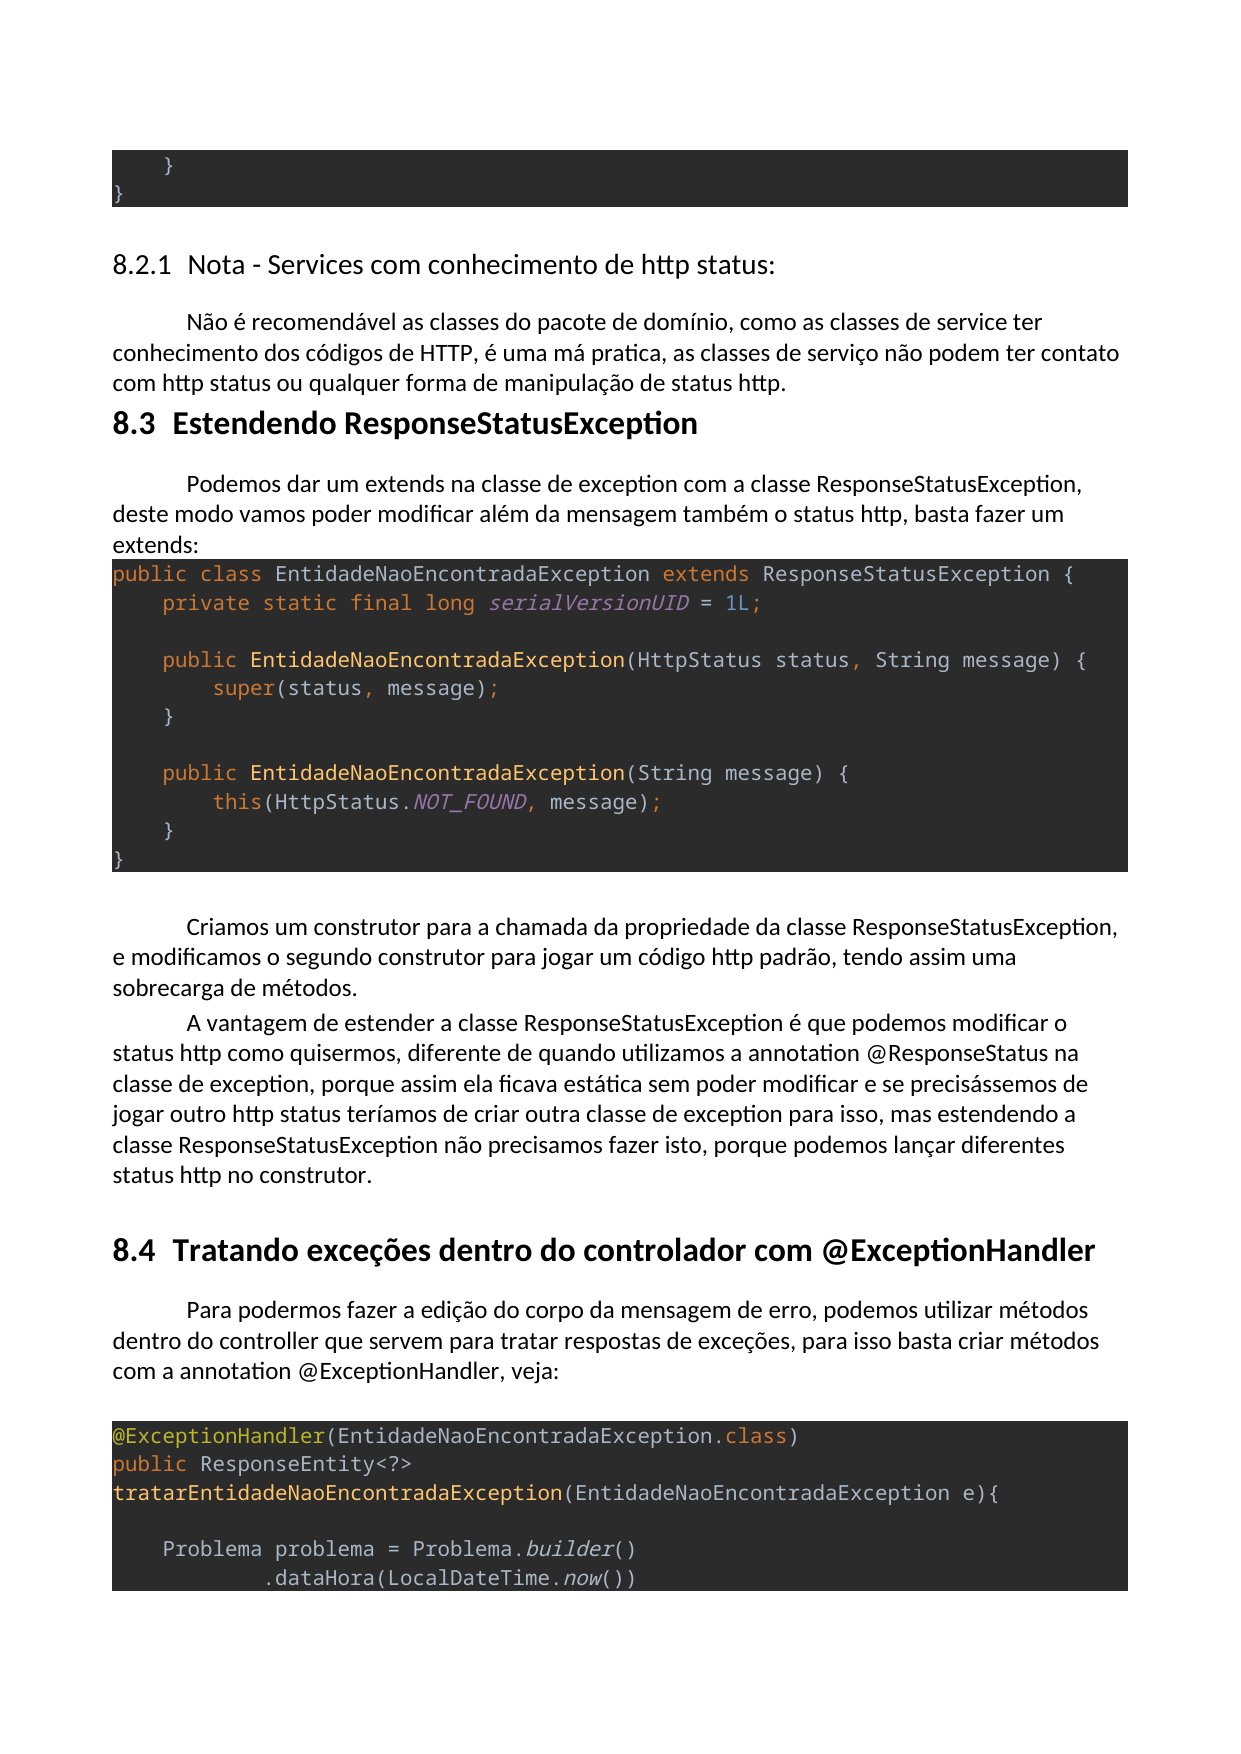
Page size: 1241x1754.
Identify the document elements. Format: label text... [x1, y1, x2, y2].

subtitle Tratando exceções dentro do controlador com @ExceptionHandler [112, 1229, 1128, 1269]
text A vantagem de estender a classe ResponseStatusException é que podemos modificar o status http como quisermos, diferente de quando utilizamos a annotation @ResponseStatus na classe de exception, porque assim ela ficava estática sem poder modificar e se precisássemos de jogar outro http status teríamos de criar outra classe de exception para isso, mas estendendo a classe ResponseStatusException não precisamos fazer isto, porque podemos lançar diferentes status http no construtor. [112, 1007, 1128, 1190]
text Não é recomendável as classes do pacote de domínio, como as classes de service ter conhecimento dos códigos de HTTP, é uma má pratica, as classes de serviço não podem ter contato com http status ou qualquer forma de manipulação de status http. [112, 306, 1128, 398]
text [112, 1421, 1128, 1591]
subtitle Estendendo ResponseStatusException [112, 402, 1128, 443]
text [112, 150, 1128, 207]
text Podemos dar um extends na classe de exception com a classe ResponseStatusException, deste modo vamos poder modificar além da mensagem também o status http, basta fazer um extends: [112, 468, 1128, 559]
text Criamos um construtor para a chamada da propriedade da classe ResponseStatusException, e modificamos o segundo construtor para jogar um código http padrão, tendo assim uma sobrecarga de métodos. [112, 911, 1128, 1003]
text Para podermos fazer a edição do corpo da mensagem de erro, podemos utilizar métodos dentro do controller que servem para tratar respostas de exceções, para isso basta criar métodos com a annotation @ExceptionHandler, veja: [112, 1294, 1128, 1386]
text public class EntidadeNaoEncontradaException extends ResponseStatusException { private static final long serialVersionUID = 1L; public EntidadeNaoEncontradaException(HttpStatus status, String message) { super(status, message); } public EntidadeNaoEncontradaException(String message) { this(HttpStatus.NOT_FOUND, message); } } [112, 559, 1128, 872]
subtitle Nota - Services com conhecimento de http status: [112, 246, 1128, 281]
